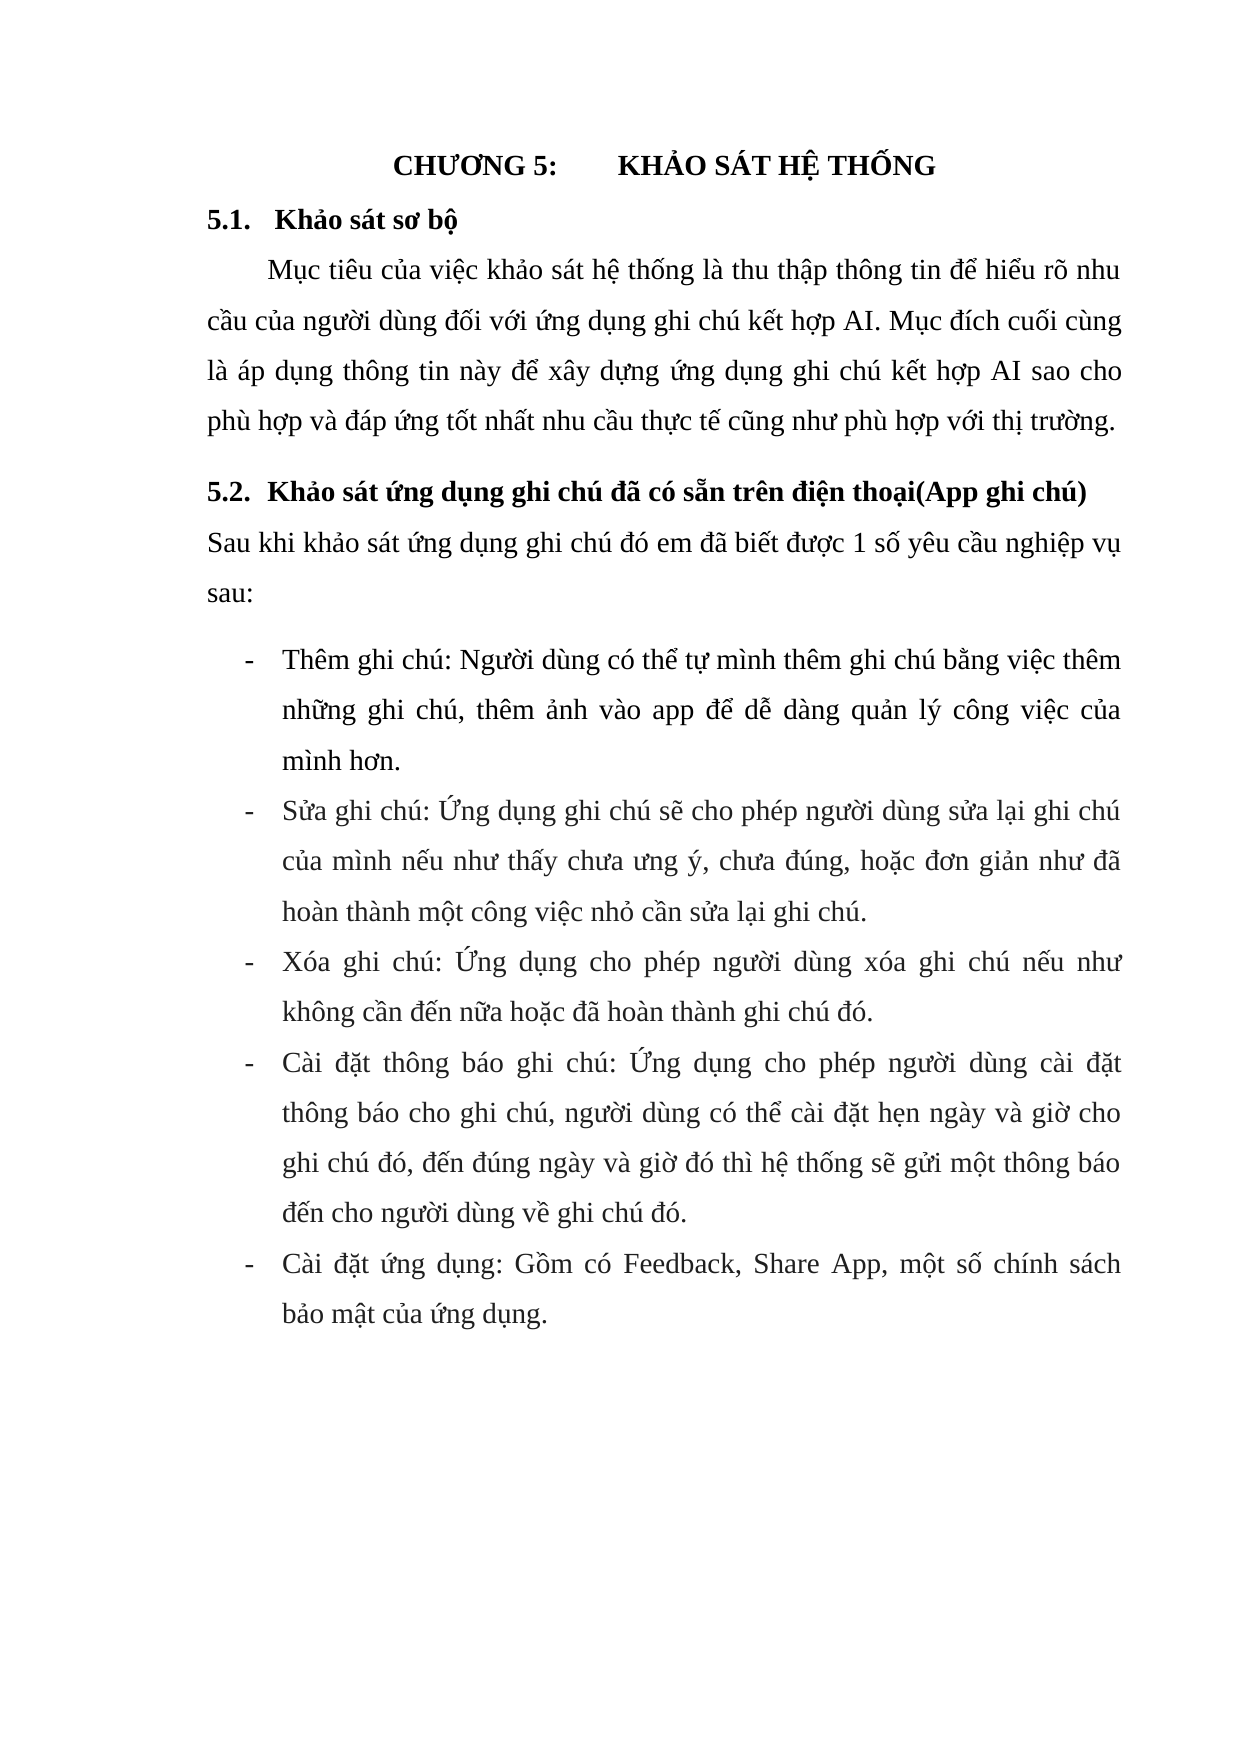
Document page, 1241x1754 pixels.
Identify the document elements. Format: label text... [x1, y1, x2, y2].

list Xóa ghi chú: Ứng dụng cho phép người dùng xóa ghi chú nếu như không cần đến nữa hoặc đã hoàn thành ghi chú đó. [244, 944, 1122, 1028]
list Cài đặt thông báo ghi chú: Ứng dụng cho phép người dùng cài đặt thông báo cho ghi chú, người dùng có thể cài đặt hẹn ngày và giờ cho ghi chú đó, đến đúng ngày và giờ đó thì hệ thống sẽ gửi một thông báo đến cho người dùng về ghi chú đó. [244, 1045, 1122, 1229]
list Thêm ghi chú: Người dùng có thể tự mình thêm ghi chú bằng việc thêm những ghi chú, thêm ảnh vào app để dễ dàng quản lý công việc của mình hơn. [244, 642, 1122, 776]
text Sau khi khảo sát ứng dụng ghi chú đó em đã biết được 1 số yêu cầu nghiệp vụ sau: [207, 558, 1122, 609]
text Mục tiêu của việc khảo sát hệ thống là thu thập thông tin để hiểu rõ nhu cầu của người dùng đối với ứng dụng ghi chú kết hợp AI. Mục đích cuối cùng là áp dụng thông tin này để xây dựng ứng dụng ghi chú kết hợp AI sao cho phù hợp và đáp ứng tốt nhất nhu cầu thực tế cũng như phù hợp với thị trường. [207, 252, 1122, 437]
subtitle Khảo sát sơ bộ [207, 202, 1122, 236]
list Sửa ghi chú: Ứng dụng ghi chú sẽ cho phép người dùng sửa lại ghi chú của mình nếu như thấy chưa ưng ý, chưa đúng, hoặc đơn giản như đã hoàn thành một công việc nhỏ cần sửa lại ghi chú. [244, 793, 1122, 927]
subtitle Khảo sát ứng dụng ghi chú đã có sẵn trên điện thoại(App ghi chú) [207, 474, 1122, 508]
list Cài đặt ứng dụng: Gồm có Feedback, Share App, một số chính sách bảo mật của ứng dụng. [244, 1246, 1122, 1330]
subtitle KHẢO SÁT HỆ THỐNG [207, 148, 1122, 181]
